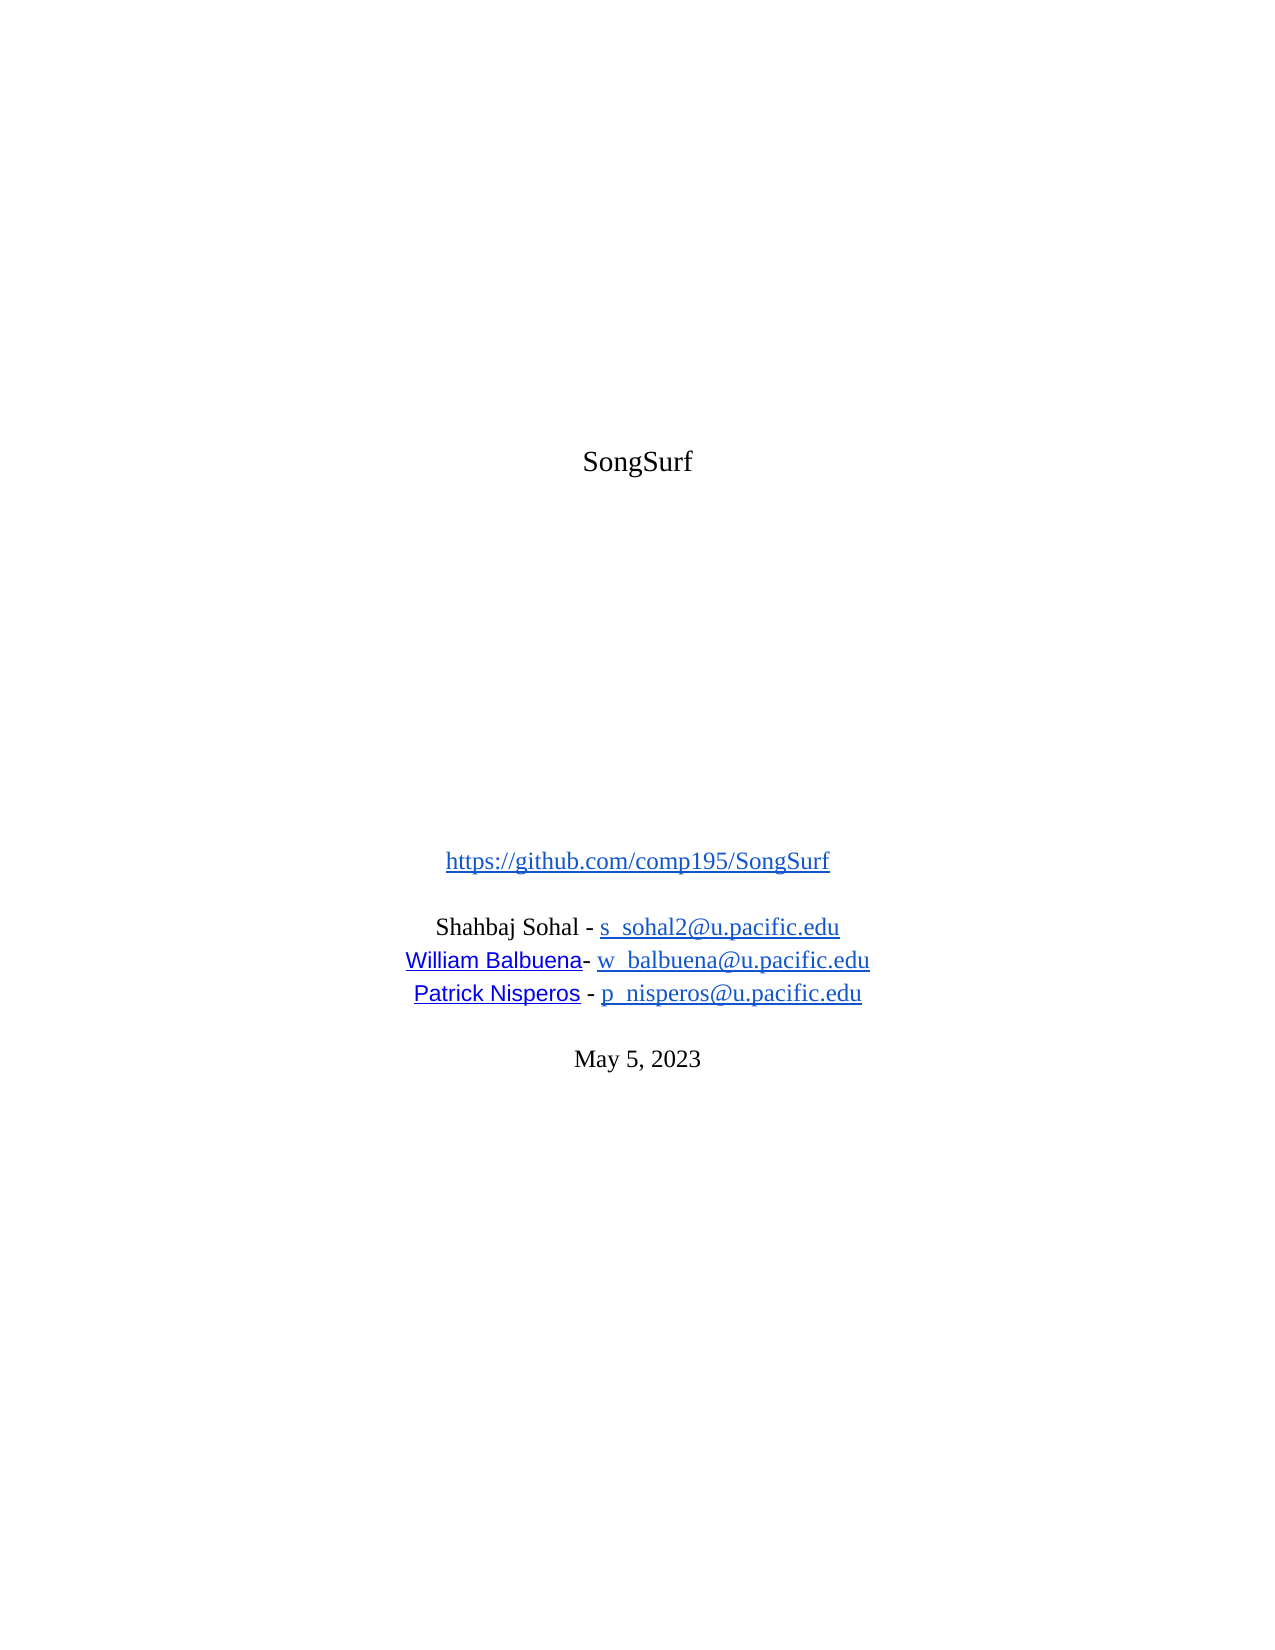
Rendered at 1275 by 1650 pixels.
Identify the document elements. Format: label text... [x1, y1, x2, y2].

text Patrick Nisperos - p_nisperos@u.pacific.edu [150, 978, 1125, 1007]
text May 5, 2023 [150, 1044, 1125, 1073]
text William Balbuena- w_balbuena@u.pacific.edu [150, 945, 1125, 974]
text Shahbaj Sohal - s_sohal2@u.pacific.edu [150, 912, 1125, 941]
text https://github.com/comp195/SongSurf [150, 846, 1125, 875]
text SongSurf [150, 444, 1125, 478]
